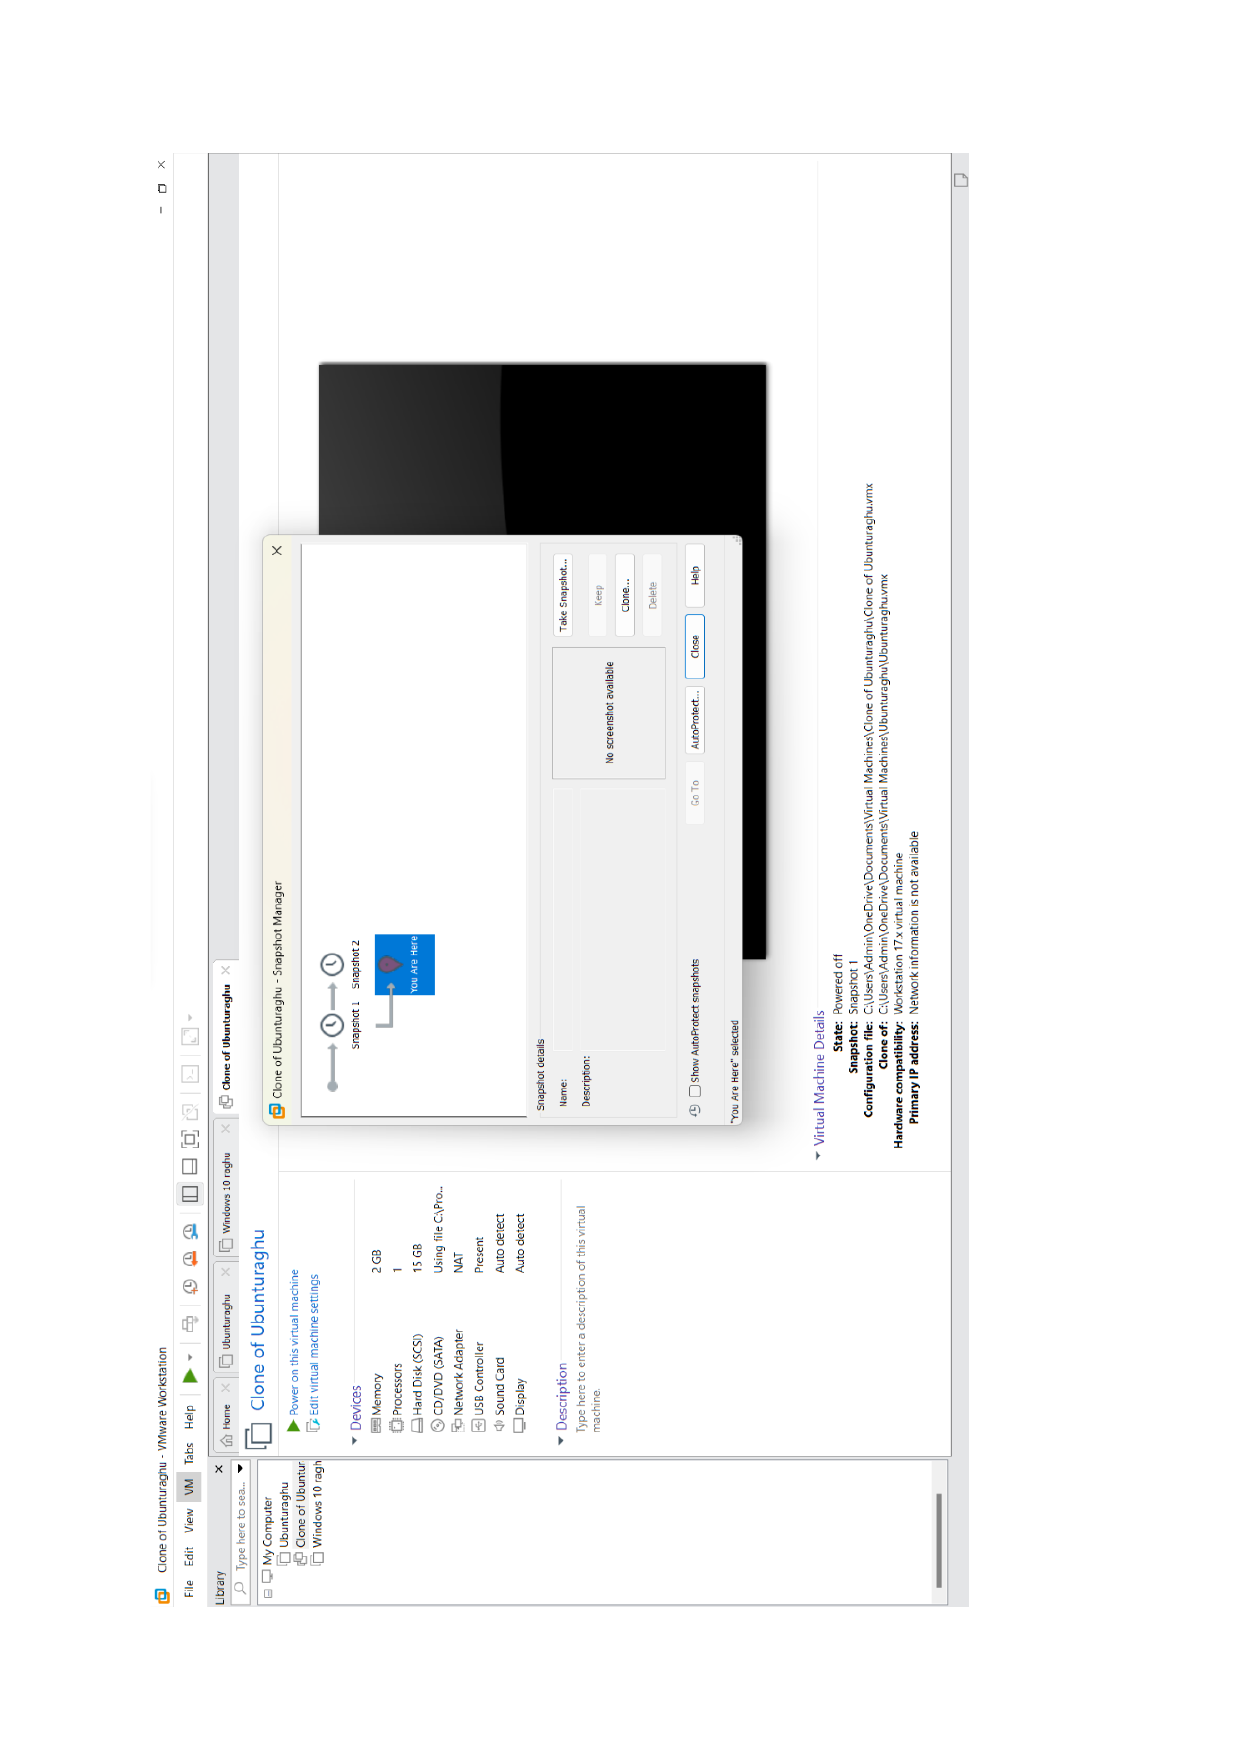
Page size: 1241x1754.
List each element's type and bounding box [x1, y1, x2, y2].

picture [152, 154, 969, 1607]
